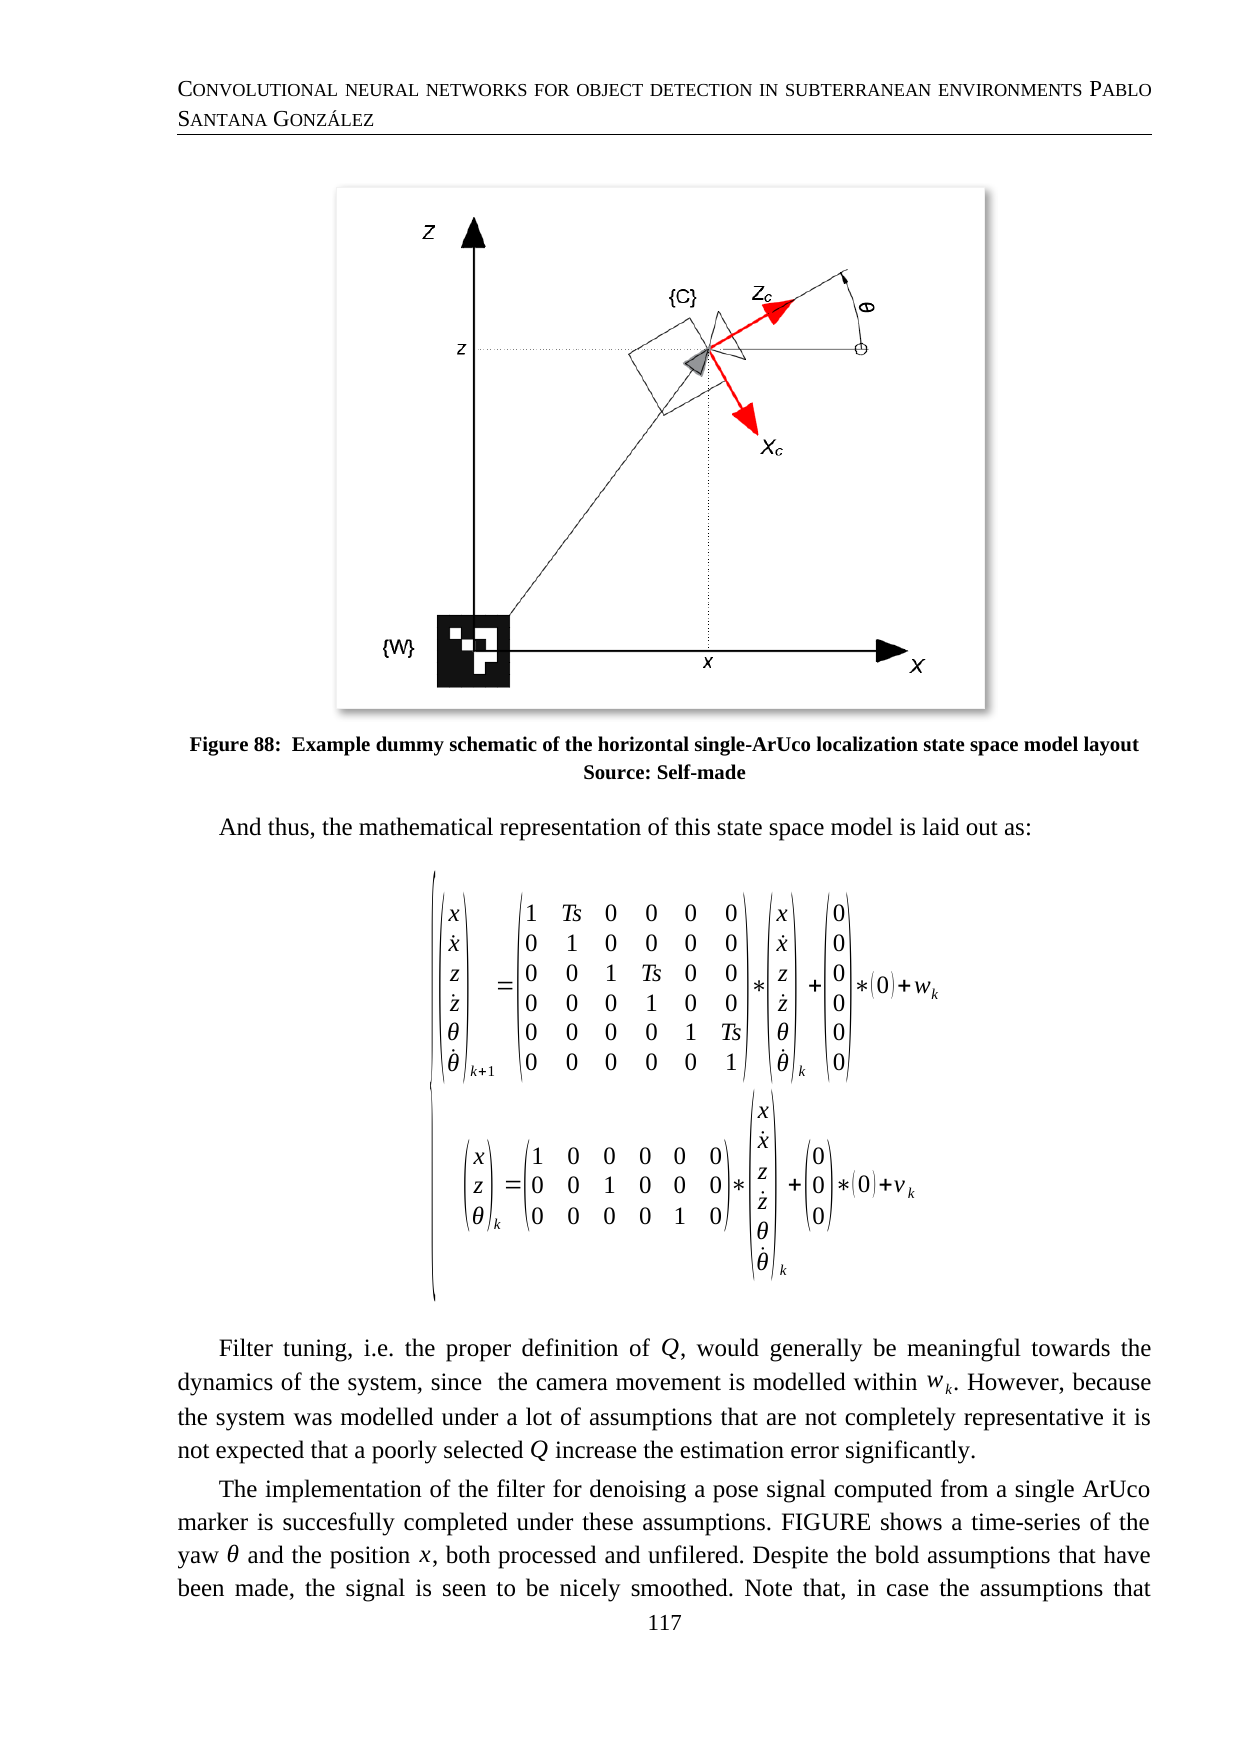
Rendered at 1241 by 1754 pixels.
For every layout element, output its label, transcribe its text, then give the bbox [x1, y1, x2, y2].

picture [337, 188, 984, 708]
text And thus, the mathematical representation of this state space model is laid out as: [177, 812, 1152, 841]
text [177, 1474, 1152, 1602]
text Source: Self-made [177, 760, 1152, 784]
text Filter tuning, i.e. the proper definition of , would generally be meaningful towards the dynamics of the system, since the camera movement is modelled within . However, because the system was modelled under a lot of assumptions that are not completely representative it is not expected that a poorly selected increase the estimation error significantly. [177, 1333, 1152, 1463]
